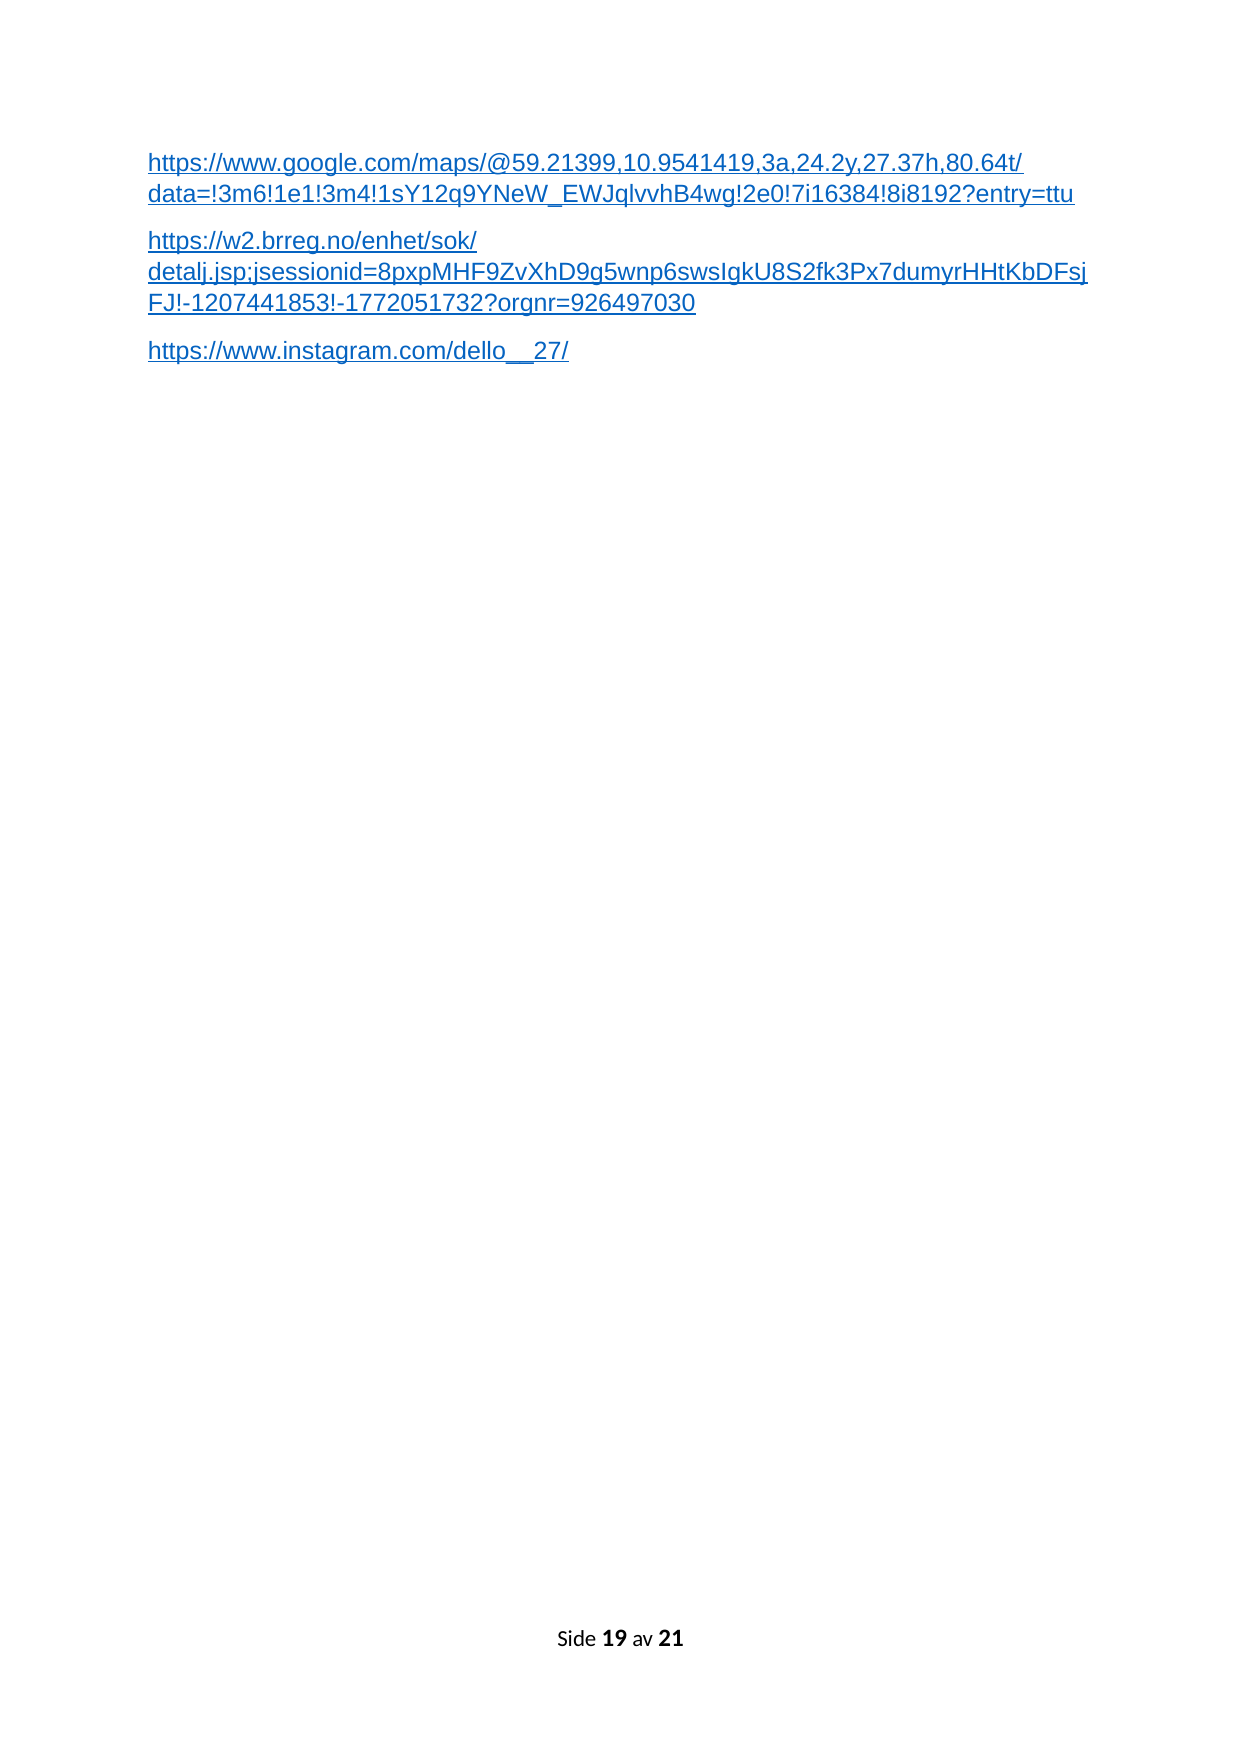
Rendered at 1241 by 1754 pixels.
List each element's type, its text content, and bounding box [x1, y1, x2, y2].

text https://w2.brreg.no/enhet/sok/detalj.jsp;jsessionid=8pxpMHF9ZvXhD9g5wnp6swsIgkU8S2fk3Px7dumyrHHtKbDFsjFJ!-1207441853!-1772051732?orgnr=926497030 [148, 226, 1093, 317]
text https://www.google.com/maps/@59.21399,10.9541419,3a,24.2y,27.37h,80.64t/data=!3m6!1e1!3m4!1sY12q9YNeW_EWJqlvvhB4wg!2e0!7i16384!8i8192?entry=ttu [148, 148, 1093, 207]
text https://www.instagram.com/dello__27/ [148, 336, 1093, 365]
